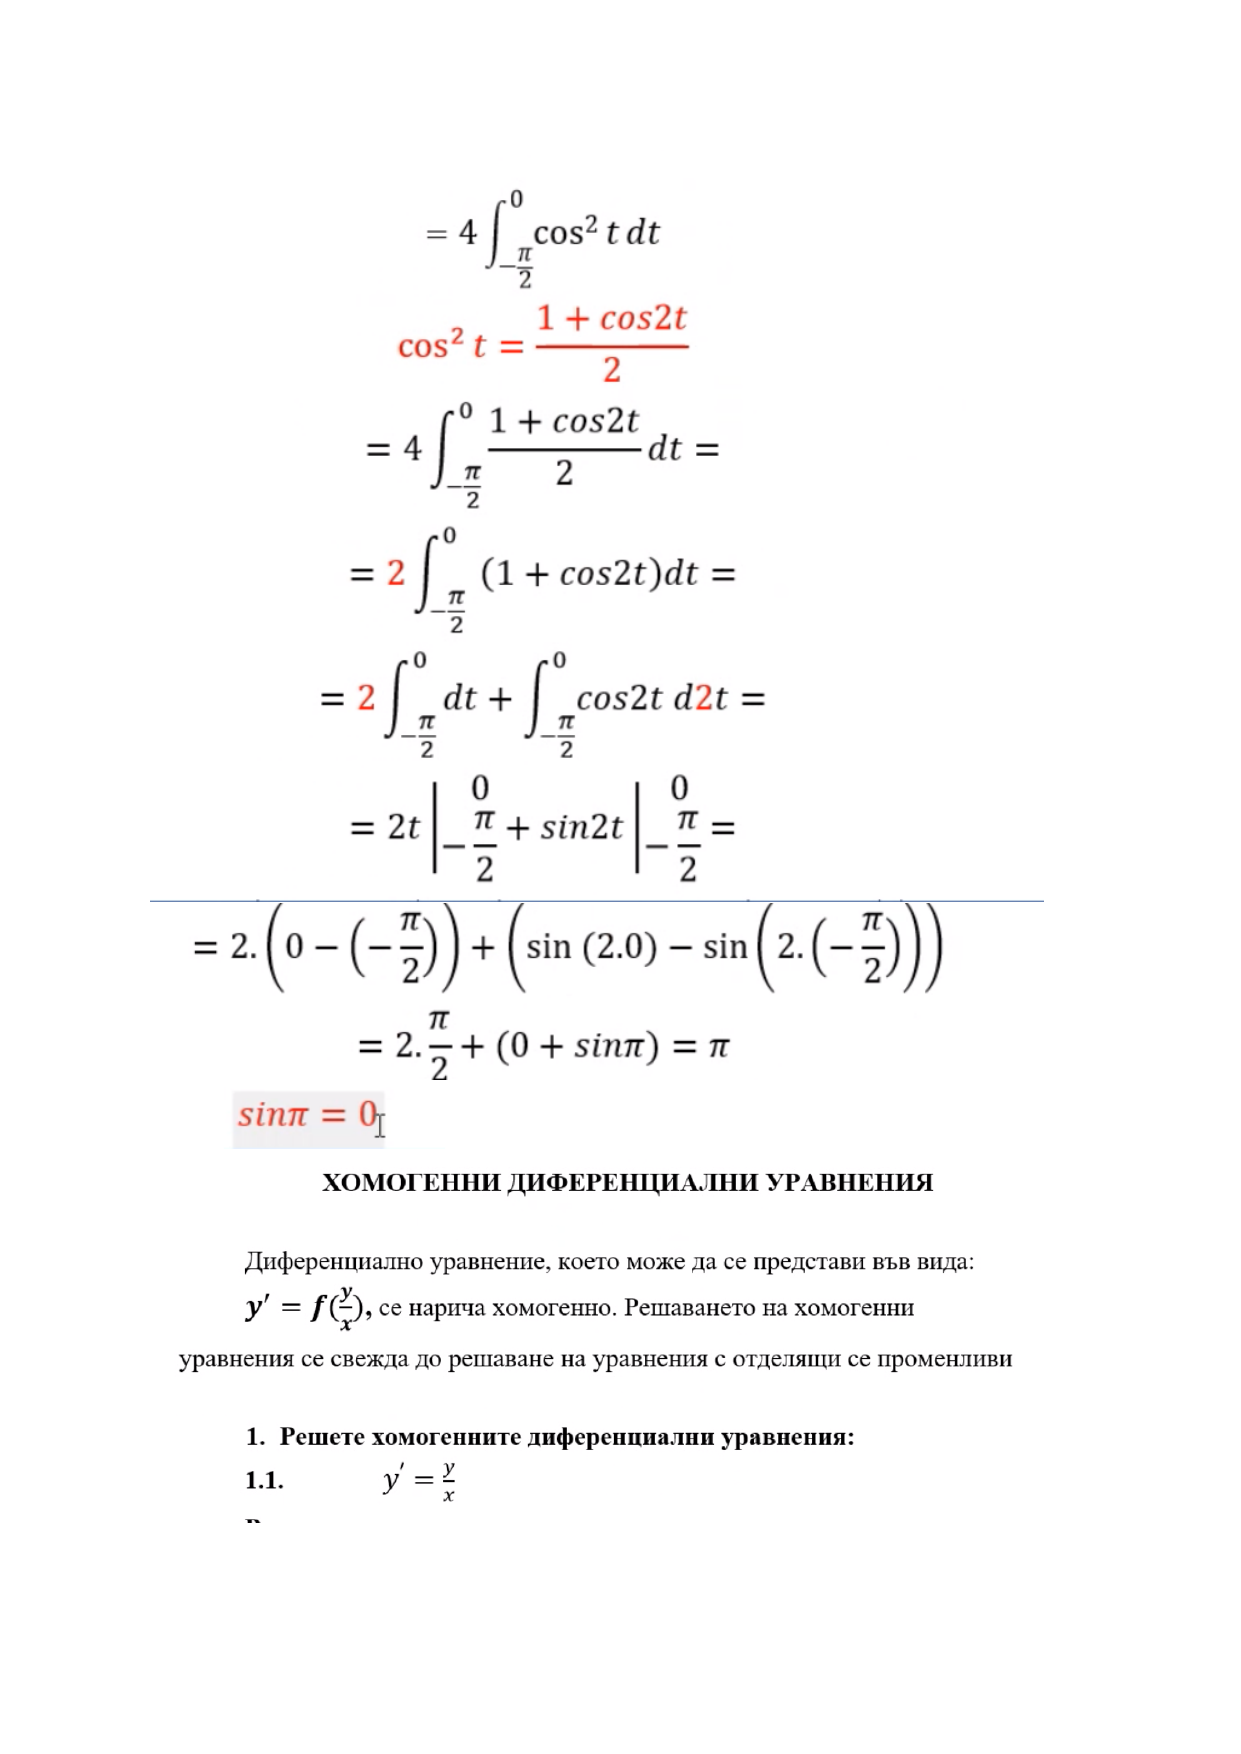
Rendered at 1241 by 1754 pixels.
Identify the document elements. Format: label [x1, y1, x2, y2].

picture [150, 1156, 1091, 1523]
picture [223, 1087, 446, 1149]
picture [150, 150, 1044, 902]
picture [150, 903, 1059, 1080]
